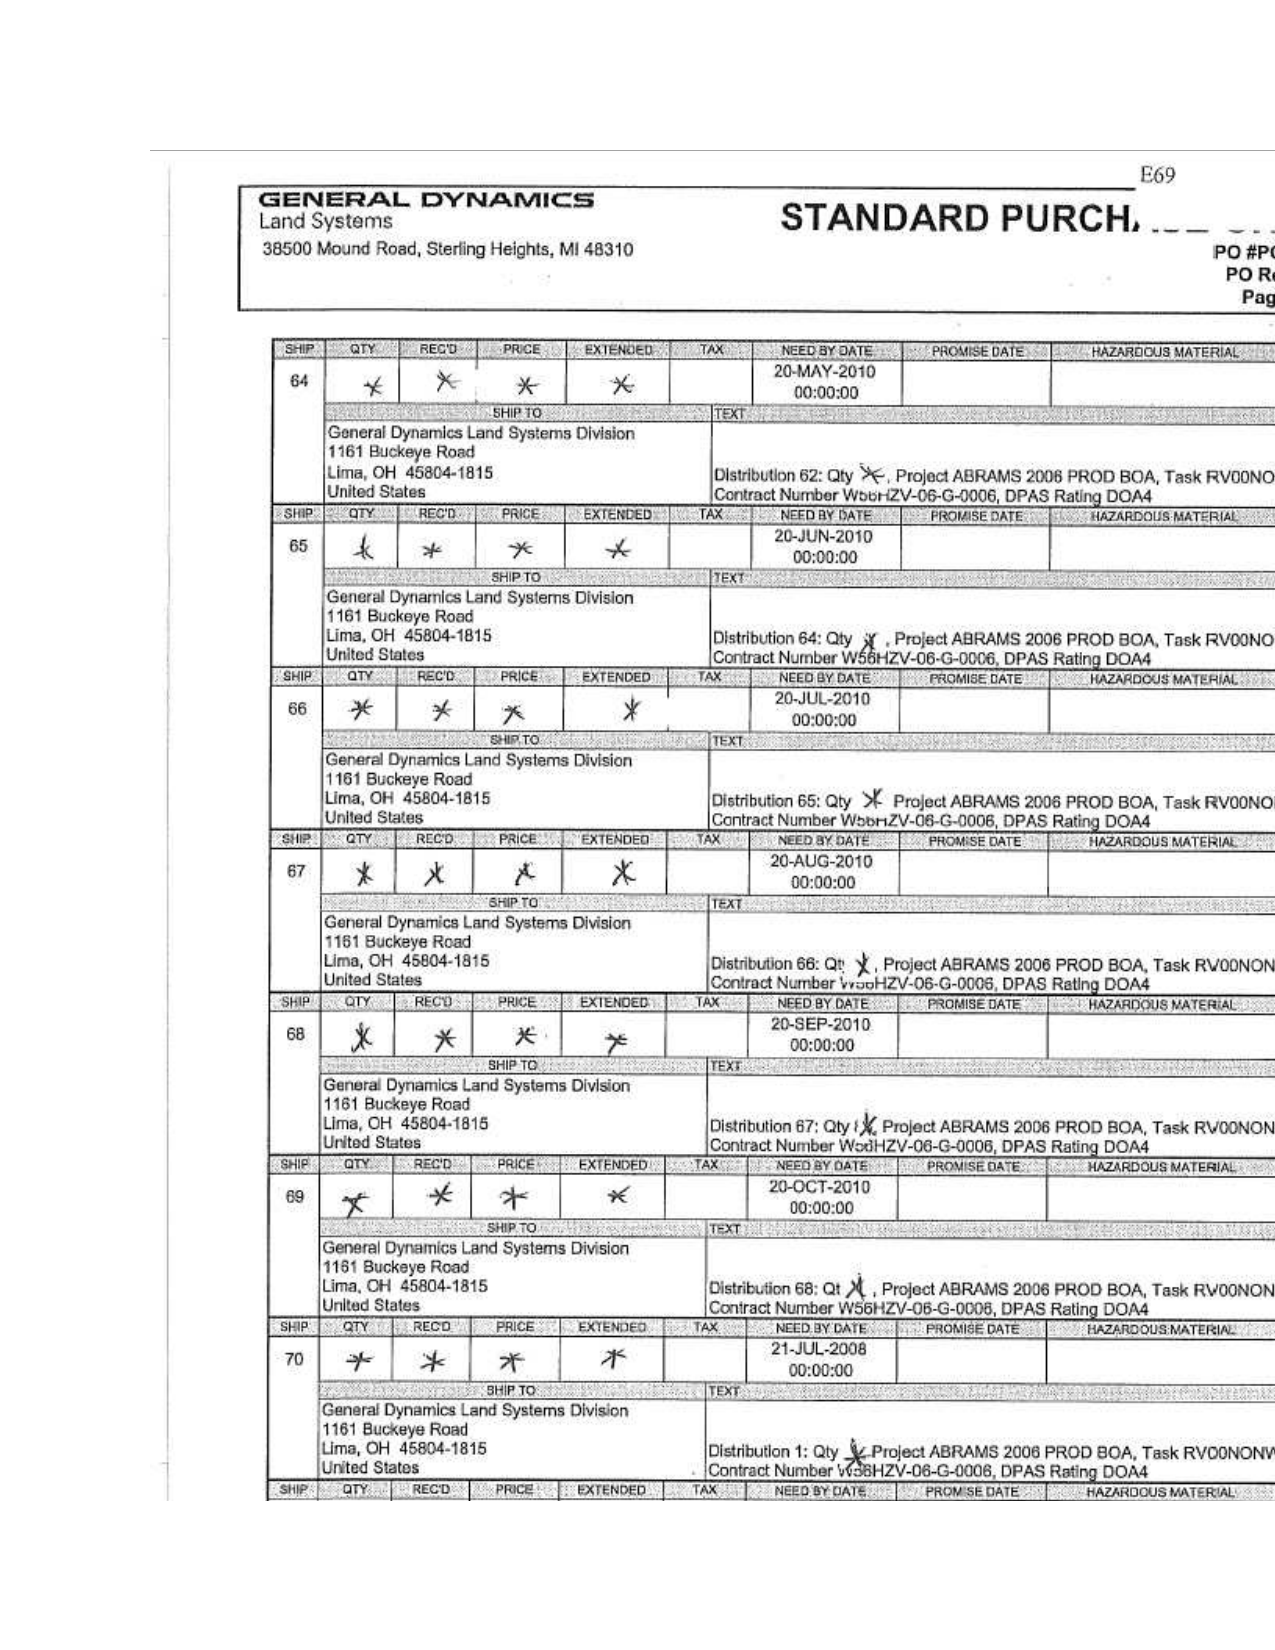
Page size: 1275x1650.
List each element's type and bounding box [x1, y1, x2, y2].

picture [150, 150, 1275, 1501]
